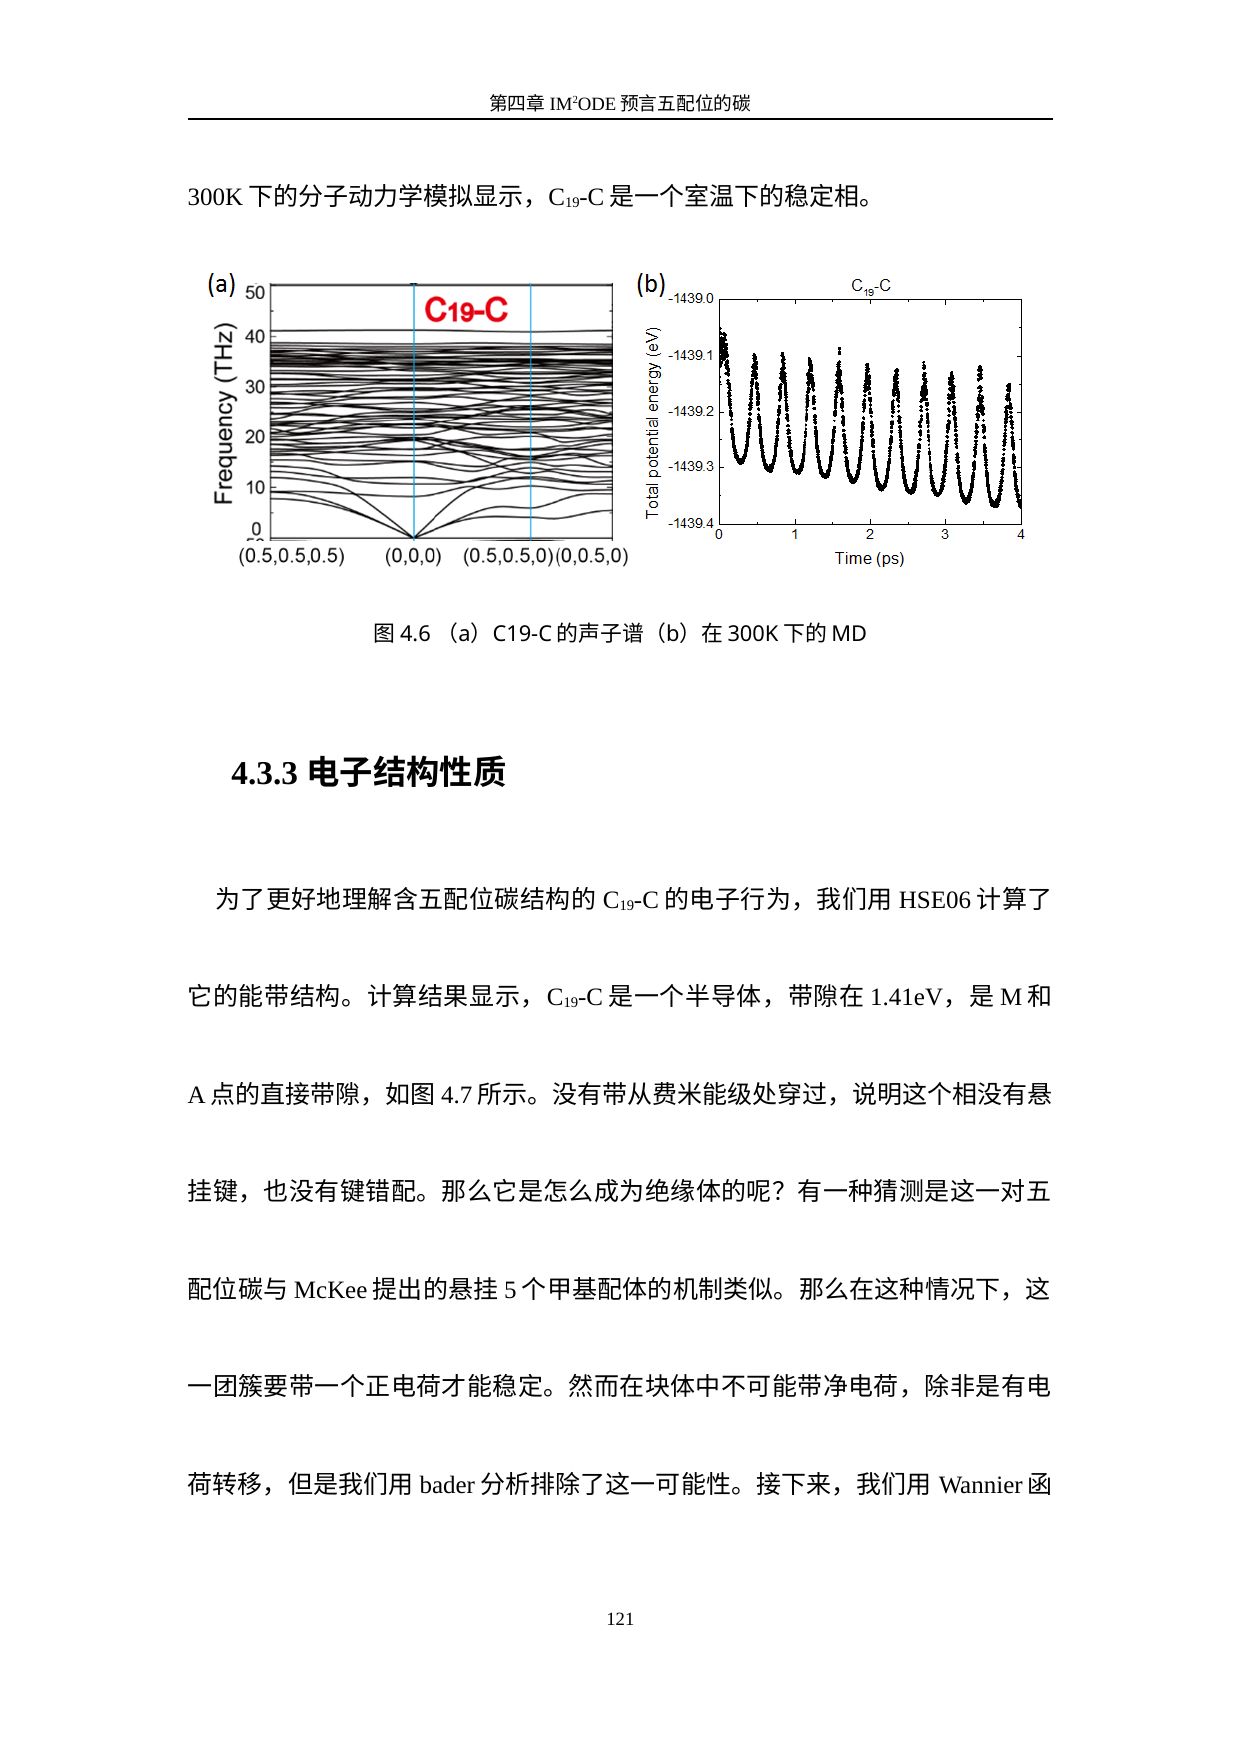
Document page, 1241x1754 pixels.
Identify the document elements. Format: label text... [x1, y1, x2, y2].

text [187, 865, 1053, 1515]
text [187, 162, 1053, 227]
picture [187, 245, 1053, 596]
text 图4.6 （a）C19-C的声子谱（b）在300K下的MD [187, 615, 1053, 648]
subtitle 4.3.3 电子结构性质 [187, 737, 1053, 802]
